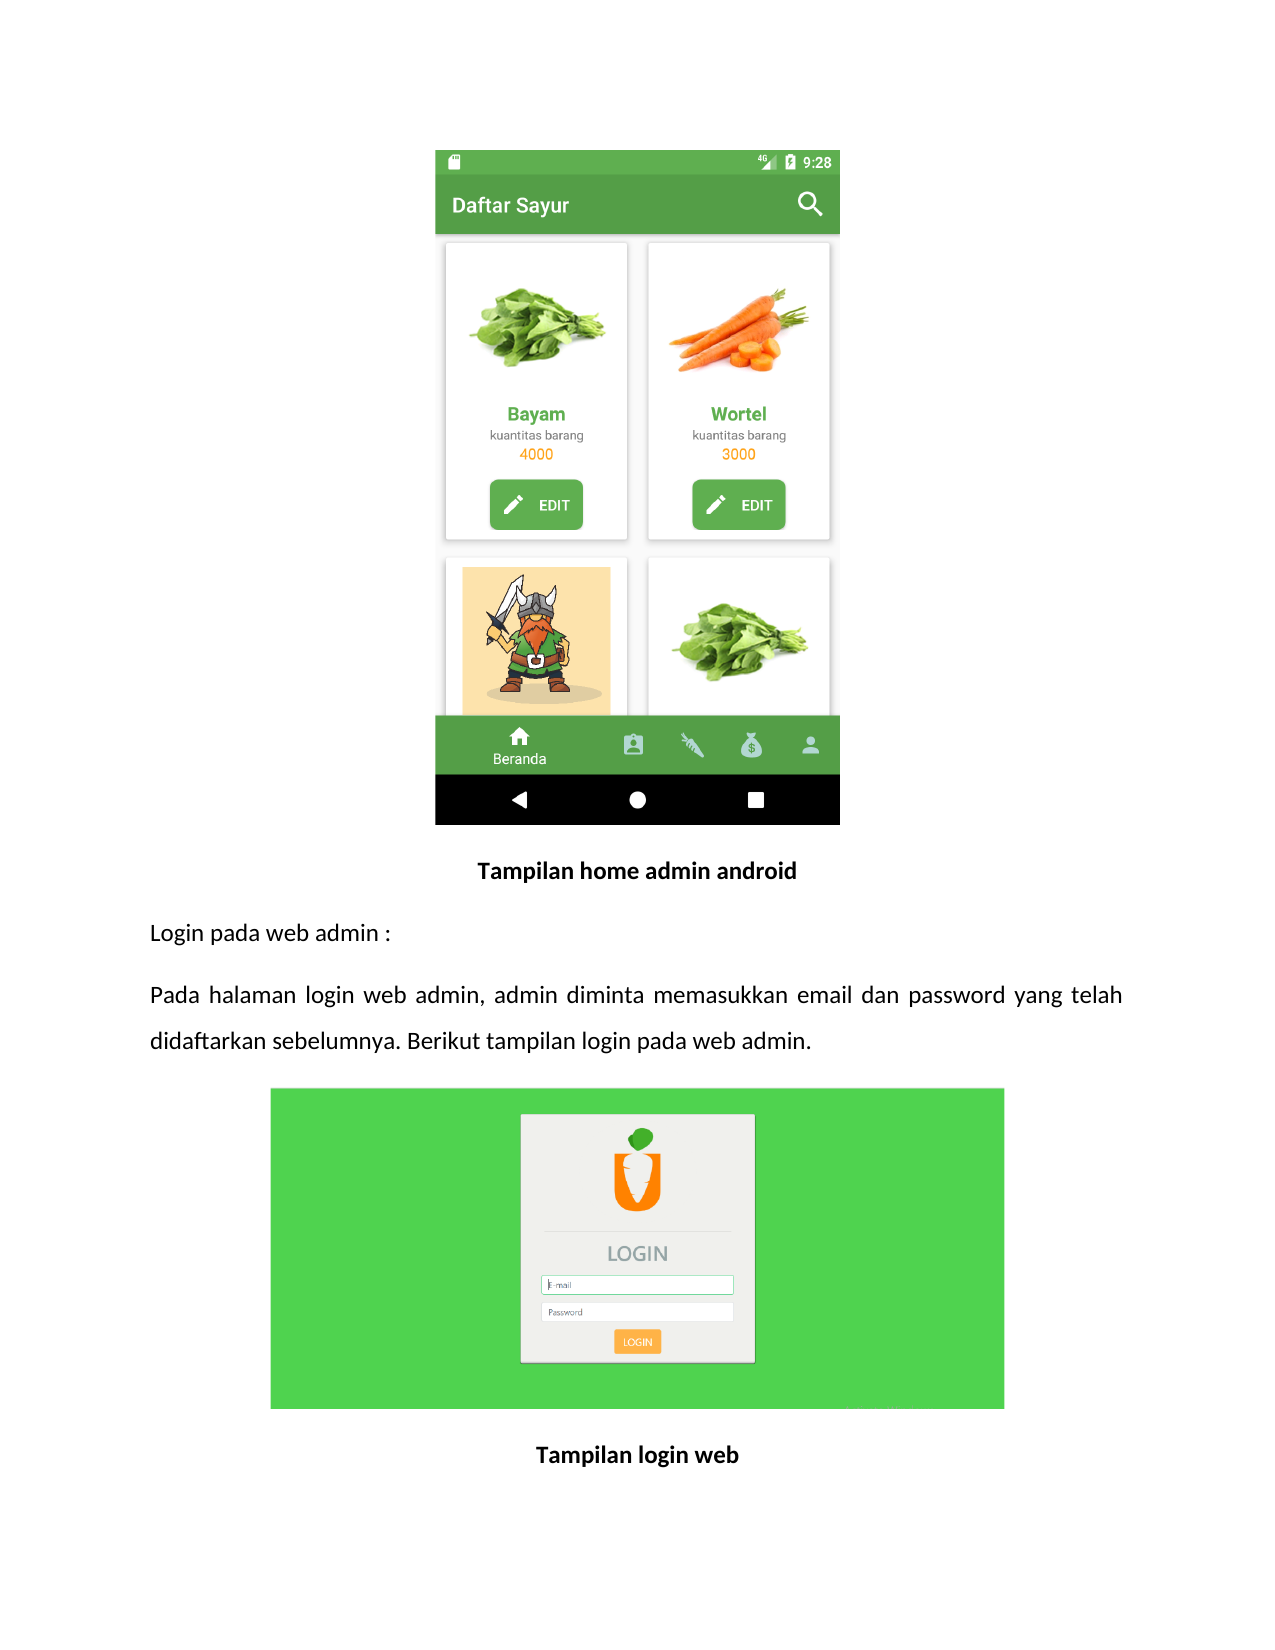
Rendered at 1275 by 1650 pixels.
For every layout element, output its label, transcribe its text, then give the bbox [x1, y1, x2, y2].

text Tampilan home admin android [150, 855, 1125, 885]
text Tampilan login web [150, 1439, 1125, 1470]
text Login pada web admin : [150, 917, 1125, 948]
picture [435, 150, 840, 825]
text Pada halaman login web admin, admin diminta memasukkan email dan password yang telah didaftarkan sebelumnya. Berikut tampilan login pada web admin. [150, 980, 1125, 1056]
picture [270, 1087, 1005, 1409]
